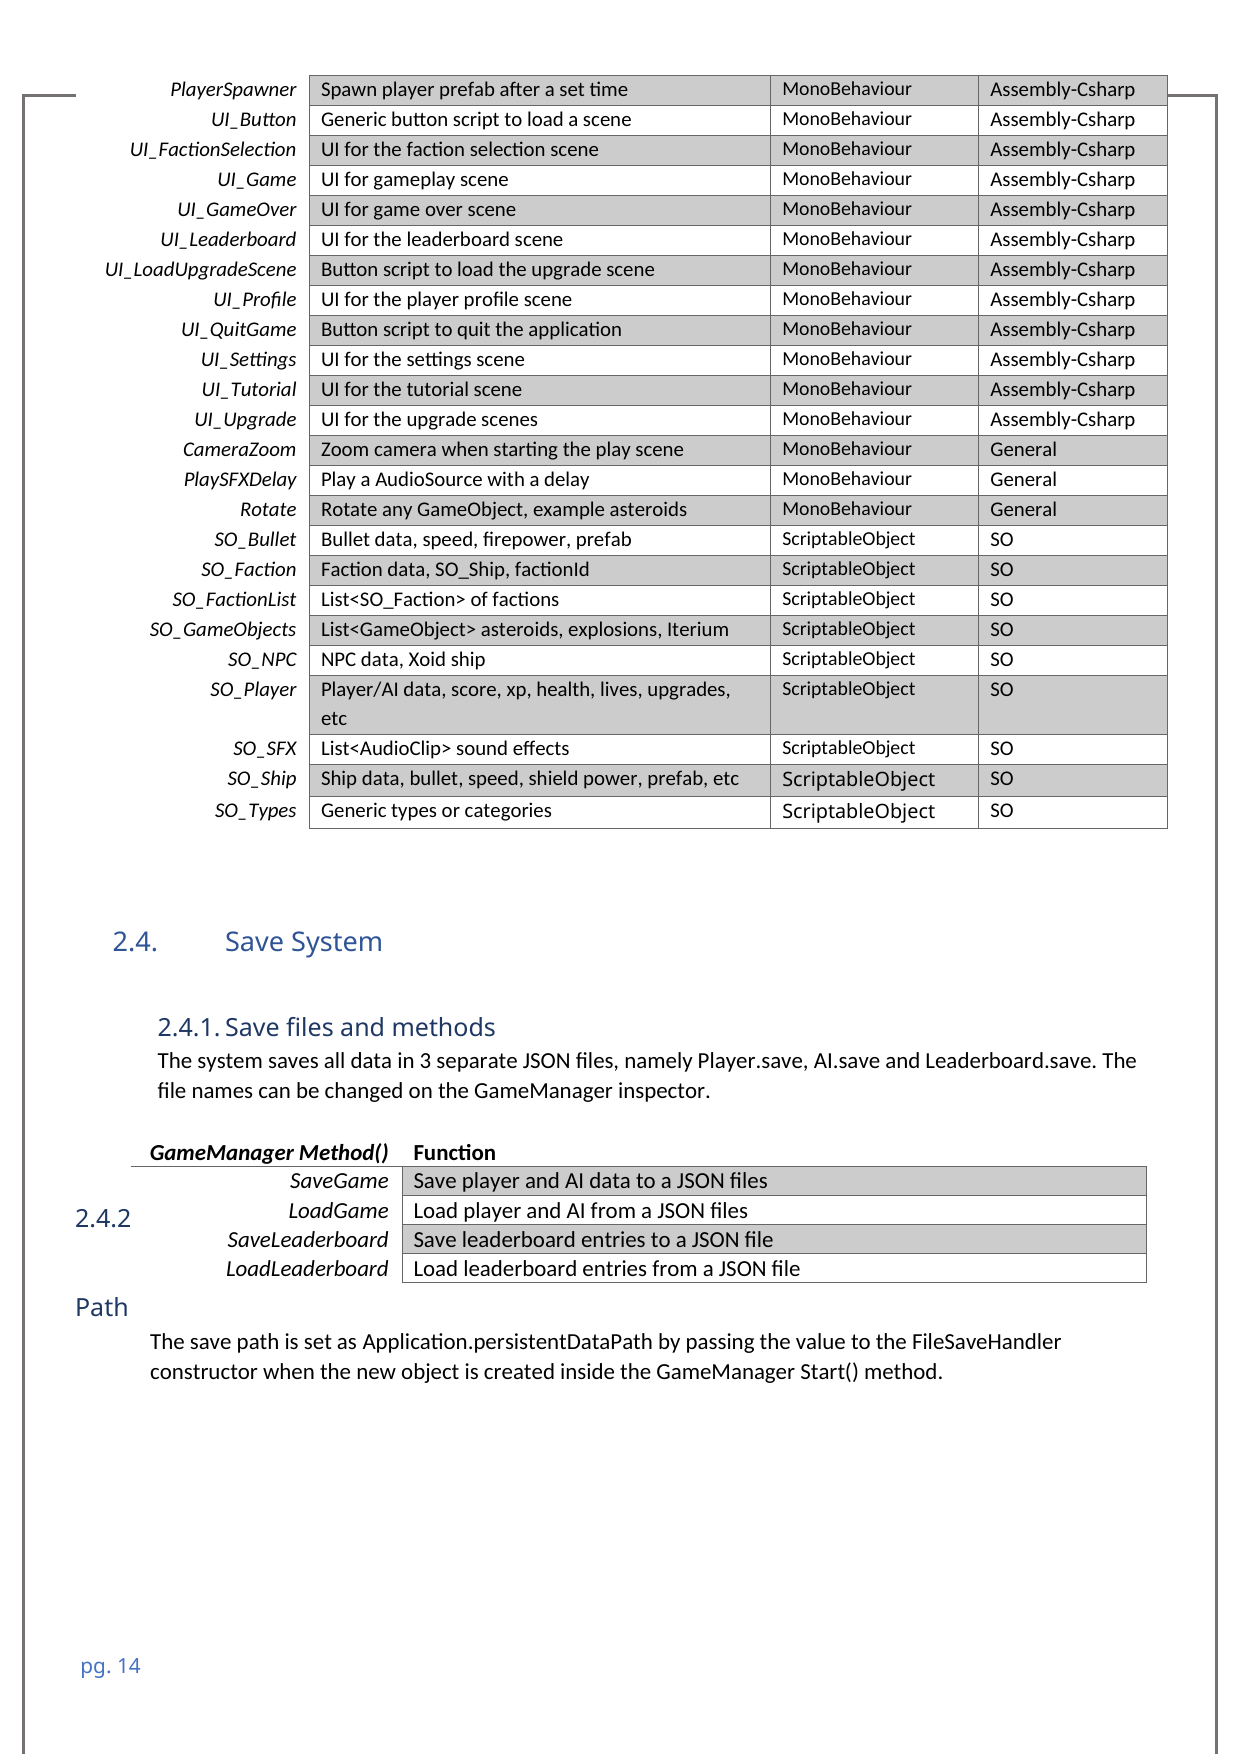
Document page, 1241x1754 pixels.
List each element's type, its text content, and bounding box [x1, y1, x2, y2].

text The save path is set as Application.persistentDataPath by passing the value to the FileSaveHandler constructor when the new object is created inside the GameManager Start() method. [150, 1327, 1165, 1385]
table_cell List<SO_Faction> of factions [310, 586, 770, 615]
table_cell MonoBehaviour [771, 376, 978, 405]
table_cell UI_Profile [76, 285, 309, 315]
table_cell Play a AudioSource with a delay [310, 466, 770, 495]
table_cell Assembly-Csharp [979, 376, 1167, 405]
table_cell ScriptableObject [771, 797, 978, 828]
table_cell LoadLeaderboard [131, 1253, 402, 1282]
table_cell UI for the player profile scene [310, 286, 770, 315]
table_cell SO_Faction [76, 555, 309, 585]
table_cell Assembly-Csharp [979, 316, 1167, 345]
table_cell Assembly-Csharp [979, 106, 1167, 135]
table_cell MonoBehaviour [771, 436, 978, 465]
table_cell General [979, 496, 1167, 525]
table_cell Generic button script to load a scene [310, 106, 770, 135]
table_cell Button script to load the upgrade scene [310, 256, 770, 285]
table_cell Spawn player prefab after a set time [310, 76, 770, 105]
table_cell SO_NPC [76, 645, 309, 675]
table_cell UI for game over scene [310, 196, 770, 225]
table_cell Assembly-Csharp [979, 226, 1167, 255]
table_cell MonoBehaviour [771, 466, 978, 495]
table_cell Assembly-Csharp [979, 406, 1167, 435]
table_cell UI for the upgrade scenes [310, 406, 770, 435]
table_cell MonoBehaviour [771, 106, 978, 135]
table_cell PlaySFXDelay [76, 465, 309, 495]
table_cell UI for the faction selection scene [310, 136, 770, 165]
table_cell UI for the tutorial scene [310, 376, 770, 405]
table_cell MonoBehaviour [771, 496, 978, 525]
table_cell UI_Button [76, 105, 309, 135]
table_cell UI_Game [76, 165, 309, 195]
table_cell Assembly-Csharp [979, 76, 1167, 105]
table_cell MonoBehaviour [771, 286, 978, 315]
table_cell Assembly-Csharp [979, 286, 1167, 315]
table_header GameManager Method() [131, 1138, 402, 1166]
table_cell ScriptableObject [771, 616, 978, 645]
table_cell Button script to quit the application [310, 316, 770, 345]
table_cell ScriptableObject [771, 586, 978, 615]
table_cell SO [979, 646, 1167, 675]
table_cell Assembly-Csharp [979, 166, 1167, 195]
table_cell MonoBehaviour [771, 166, 978, 195]
table_cell SO [979, 765, 1167, 796]
table_cell List<AudioClip> sound effects [310, 735, 770, 764]
table_cell MonoBehaviour [771, 196, 978, 225]
table_cell Rotate any GameObject, example asteroids [310, 496, 770, 525]
table_cell UI_QuitGame [76, 315, 309, 345]
table_cell SO [979, 556, 1167, 585]
table_cell Assembly-Csharp [979, 346, 1167, 375]
table_cell SaveGame [131, 1167, 402, 1195]
table_cell SO [979, 797, 1167, 828]
table_cell SO [979, 676, 1167, 734]
table_cell CameraZoom [76, 435, 309, 465]
table_cell Assembly-Csharp [979, 256, 1167, 285]
table_cell ScriptableObject [771, 765, 978, 796]
table_cell UI_Upgrade [76, 405, 309, 435]
table_cell UI for the leaderboard scene [310, 226, 770, 255]
table_cell SO_Bullet [76, 525, 309, 555]
table_cell MonoBehaviour [771, 76, 978, 105]
table_cell Save player and AI data to a JSON files [403, 1167, 1146, 1195]
table_cell UI_Leaderboard [76, 225, 309, 255]
table_cell SO_GameObjects [76, 615, 309, 645]
table_cell SO [979, 616, 1167, 645]
subtitle Save System [112, 923, 1165, 959]
table_cell MonoBehaviour [771, 136, 978, 165]
table_cell MonoBehaviour [771, 406, 978, 435]
table_cell SO_FactionList [76, 585, 309, 615]
table_cell Rotate [76, 495, 309, 525]
table_cell ScriptableObject [771, 676, 978, 734]
table_cell SO_Ship [76, 764, 309, 796]
table_cell UI_Tutorial [76, 375, 309, 405]
table_cell MonoBehaviour [771, 256, 978, 285]
table_cell NPC data, Xoid ship [310, 646, 770, 675]
table_cell Ship data, bullet, speed, shield power, prefab, etc [310, 765, 770, 796]
table_cell Load player and AI from a JSON files [403, 1196, 1146, 1224]
table_cell MonoBehaviour [771, 226, 978, 255]
table_cell Generic types or categories [310, 797, 770, 828]
subtitle Path [75, 1200, 1165, 1324]
table_header Function [402, 1138, 1146, 1166]
table_cell MonoBehaviour [771, 346, 978, 375]
table_cell ScriptableObject [771, 526, 978, 555]
table_cell SO_Player [76, 675, 309, 734]
table_cell ScriptableObject [771, 556, 978, 585]
table_cell UI_Settings [76, 345, 309, 375]
text The system saves all data in 3 separate JSON files, namely Player.save, AI.save and Leaderboard.save. The file names can be changed on the GameManager inspector. [157, 1046, 1165, 1104]
table_cell ScriptableObject [771, 646, 978, 675]
table_cell UI for the settings scene [310, 346, 770, 375]
table_cell SaveLeaderboard [131, 1224, 402, 1253]
table_cell UI_LoadUpgradeScene [76, 255, 309, 285]
table_cell UI_GameOver [76, 195, 309, 225]
table_cell UI_FactionSelection [76, 135, 309, 165]
table_cell Faction data, SO_Ship, factionId [310, 556, 770, 585]
table_cell Player/AI data, score, xp, health, lives, upgrades, etc [310, 676, 770, 734]
table_cell General [979, 436, 1167, 465]
table_cell UI for gameplay scene [310, 166, 770, 195]
table_cell Bullet data, speed, firepower, prefab [310, 526, 770, 555]
table_cell List<GameObject> asteroids, explosions, Iterium [310, 616, 770, 645]
table_cell Assembly-Csharp [979, 136, 1167, 165]
table_cell LoadGame [131, 1195, 402, 1224]
table_cell SO_SFX [76, 734, 309, 764]
table_cell SO [979, 526, 1167, 555]
table_cell Zoom camera when starting the play scene [310, 436, 770, 465]
table_cell Assembly-Csharp [979, 196, 1167, 225]
table_cell SO_Types [76, 796, 309, 828]
table_cell Save leaderboard entries to a JSON file [403, 1225, 1146, 1253]
table_cell PlayerSpawner [76, 75, 309, 105]
table_cell Load leaderboard entries from a JSON file [403, 1254, 1146, 1282]
table_cell MonoBehaviour [771, 316, 978, 345]
table_cell SO [979, 586, 1167, 615]
subtitle Save files and methods [157, 1009, 1165, 1043]
table_cell General [979, 466, 1167, 495]
table_cell ScriptableObject [771, 735, 978, 764]
table_cell SO [979, 735, 1167, 764]
